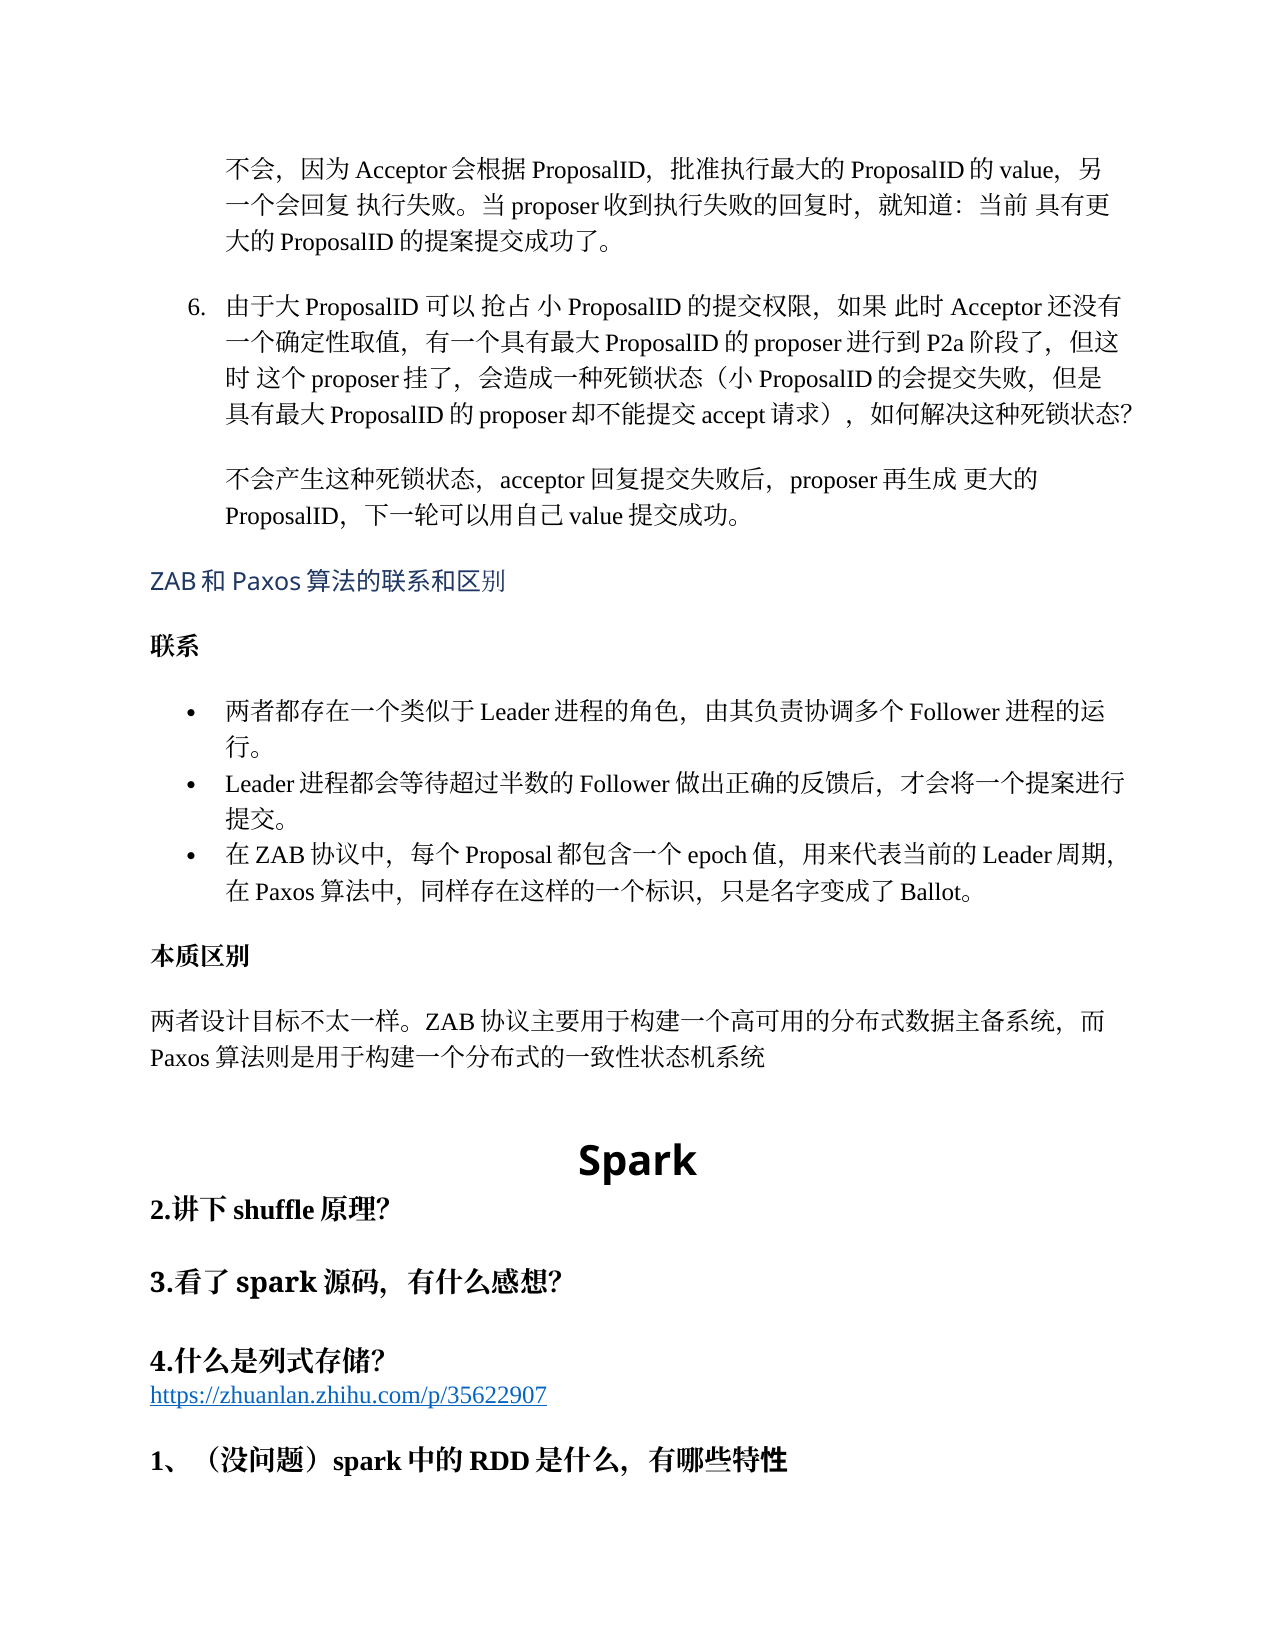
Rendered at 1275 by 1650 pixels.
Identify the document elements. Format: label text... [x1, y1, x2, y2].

text 不会产生这种死锁状态，acceptor回复提交失败后，proposer再生成 更大的ProposalID，下一轮可以用自己value提交成功。 [225, 460, 1125, 532]
text 两者设计目标不太一样。ZAB协议主要用于构建一个高可用的分布式数据主备系统，而Paxos算法则是用于构建一个分布式的一致性状态机系统 [150, 1001, 1125, 1073]
text 2.讲下shuffle原理？ [150, 1187, 1125, 1228]
text https://zhuanlan.zhihu.com/p/35622907 [150, 1380, 1125, 1408]
list 两者都存在一个类似于Leader进程的角色，由其负责协调多个Follower进程的运行。 [187, 691, 1125, 763]
subtitle 联系 [150, 626, 1125, 662]
list 由于大ProposalID 可以 抢占 小ProposalID 的提交权限，如果 此时 Acceptor还没有一个确定性取值，有一个具有最大ProposalID的proposer进行到P2a阶段了，但这时 这个proposer挂了，会造成一种死锁状态（小ProposalID的会提交失败，但是 具有最大ProposalID的proposer却不能提交accept请求），如何解决这种死锁状态？ [187, 287, 1125, 431]
text 1、（没问题）spark中的RDD是什么，有哪些特性 [150, 1437, 1125, 1478]
list Leader进程都会等待超过半数的Follower做出正确的反馈后，才会将一个提案进行提交。 [187, 763, 1125, 835]
text 不会，因为Acceptor会根据ProposalID，批准执行最大的ProposalID的value，另一个会回复 执行失败。当proposer收到执行失败的回复时，就知道：当前 具有更大的ProposalID的提案提交成功了。 [225, 150, 1125, 258]
list 在ZAB协议中，每个Proposal都包含一个epoch值，用来代表当前的Leader周期，在Paxos算法中，同样存在这样的一个标识，只是名字变成了Ballot。 [187, 835, 1125, 907]
subtitle 本质区别 [150, 936, 1125, 972]
text 3.看了spark源码，有什么感想？ [150, 1260, 1125, 1301]
subtitle ZAB和Paxos算法的联系和区别 [150, 561, 1125, 597]
text Spark [150, 1131, 1125, 1187]
text 4.什么是列式存储？ [150, 1339, 1125, 1380]
